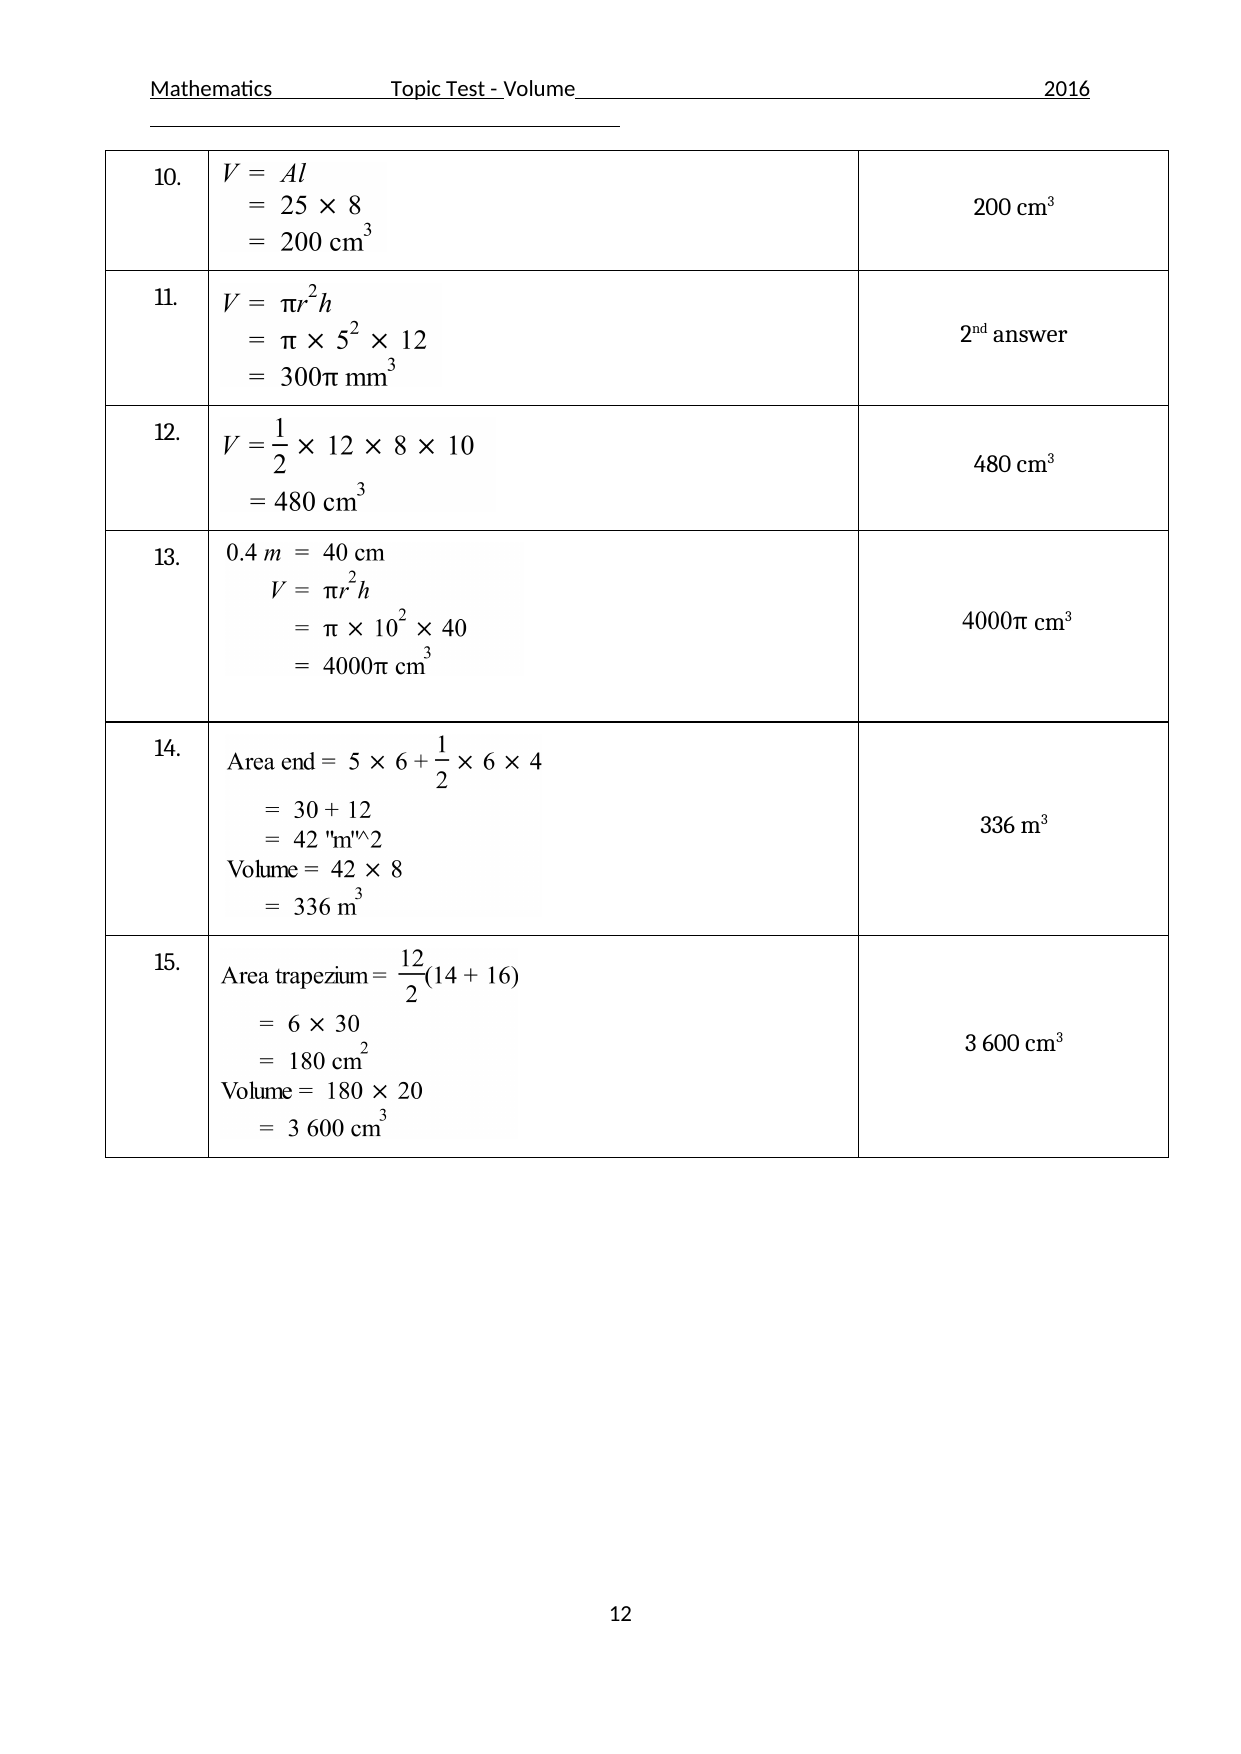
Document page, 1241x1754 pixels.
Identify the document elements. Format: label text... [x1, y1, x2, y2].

table_cell [209, 723, 858, 935]
table_cell 2nd answer [859, 271, 1168, 405]
table_cell [106, 151, 208, 270]
table_cell 200 cm3 [859, 151, 1168, 270]
table_cell 336 m3 [859, 723, 1168, 935]
table_cell [209, 936, 858, 1157]
table_cell [209, 271, 858, 405]
table_cell [106, 723, 208, 935]
table_cell cm3 [859, 531, 1168, 721]
picture [225, 734, 543, 917]
table_cell [106, 271, 208, 405]
picture [219, 162, 387, 252]
picture [219, 283, 442, 387]
picture [219, 417, 497, 512]
picture [219, 948, 519, 1139]
table_cell [106, 406, 208, 530]
table_cell [209, 151, 858, 270]
table_cell [209, 531, 858, 721]
table_cell 3 600 cm3 [859, 936, 1168, 1157]
table_cell 480 cm3 [859, 406, 1168, 530]
picture [225, 542, 524, 676]
table_cell [106, 936, 208, 1157]
table_cell [209, 406, 858, 530]
table_cell [106, 531, 208, 721]
picture [961, 610, 1029, 631]
